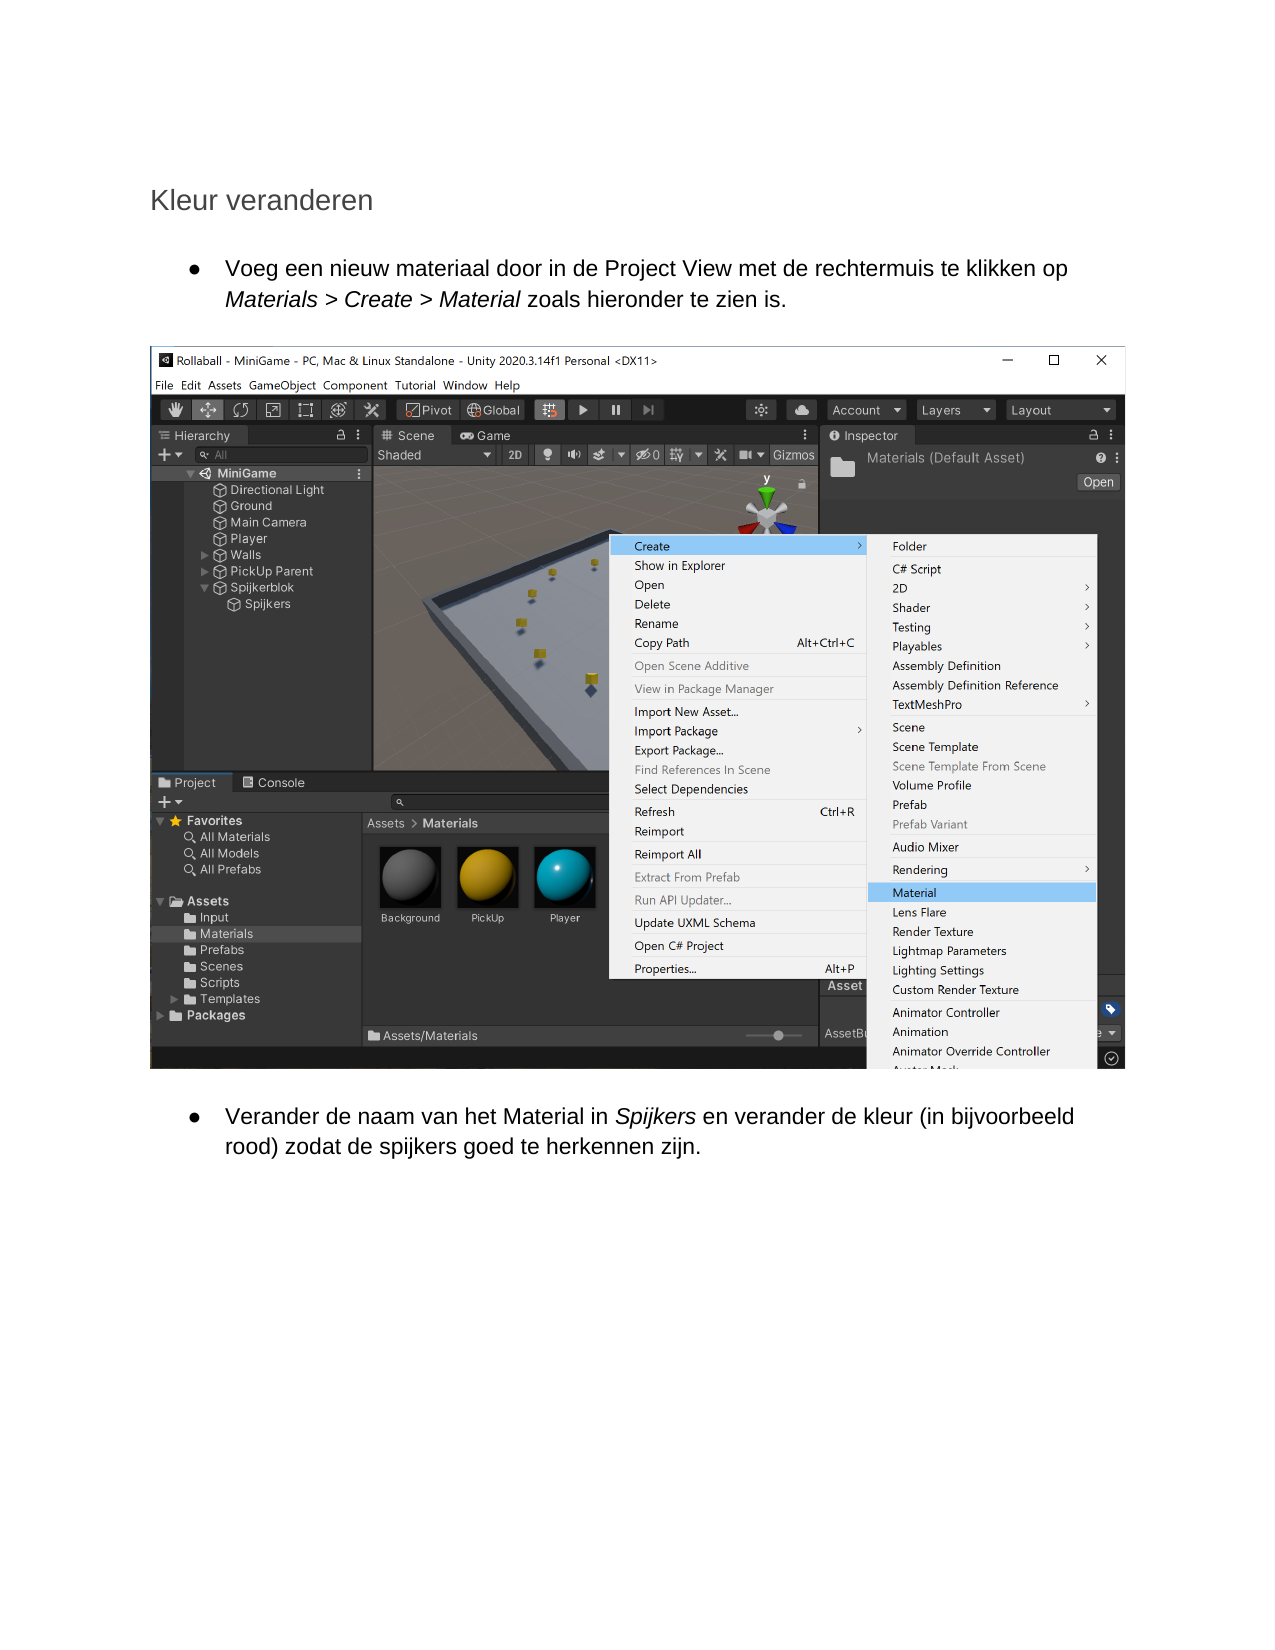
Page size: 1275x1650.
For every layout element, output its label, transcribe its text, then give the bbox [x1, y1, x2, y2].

list Voeg een nieuw materiaal door in de Project View met de rechtermuis te klikken op Materials > Create > Material zoals hieronder te zien is. [187, 255, 1125, 312]
subtitle Kleur veranderen [150, 183, 1125, 217]
list Verander de naam van het Material in Spijkers en verander de kleur (in bijvoorbeeld rood) zodat de spijkers goed te herkennen zijn. [187, 1103, 1125, 1159]
picture [150, 346, 1125, 1069]
